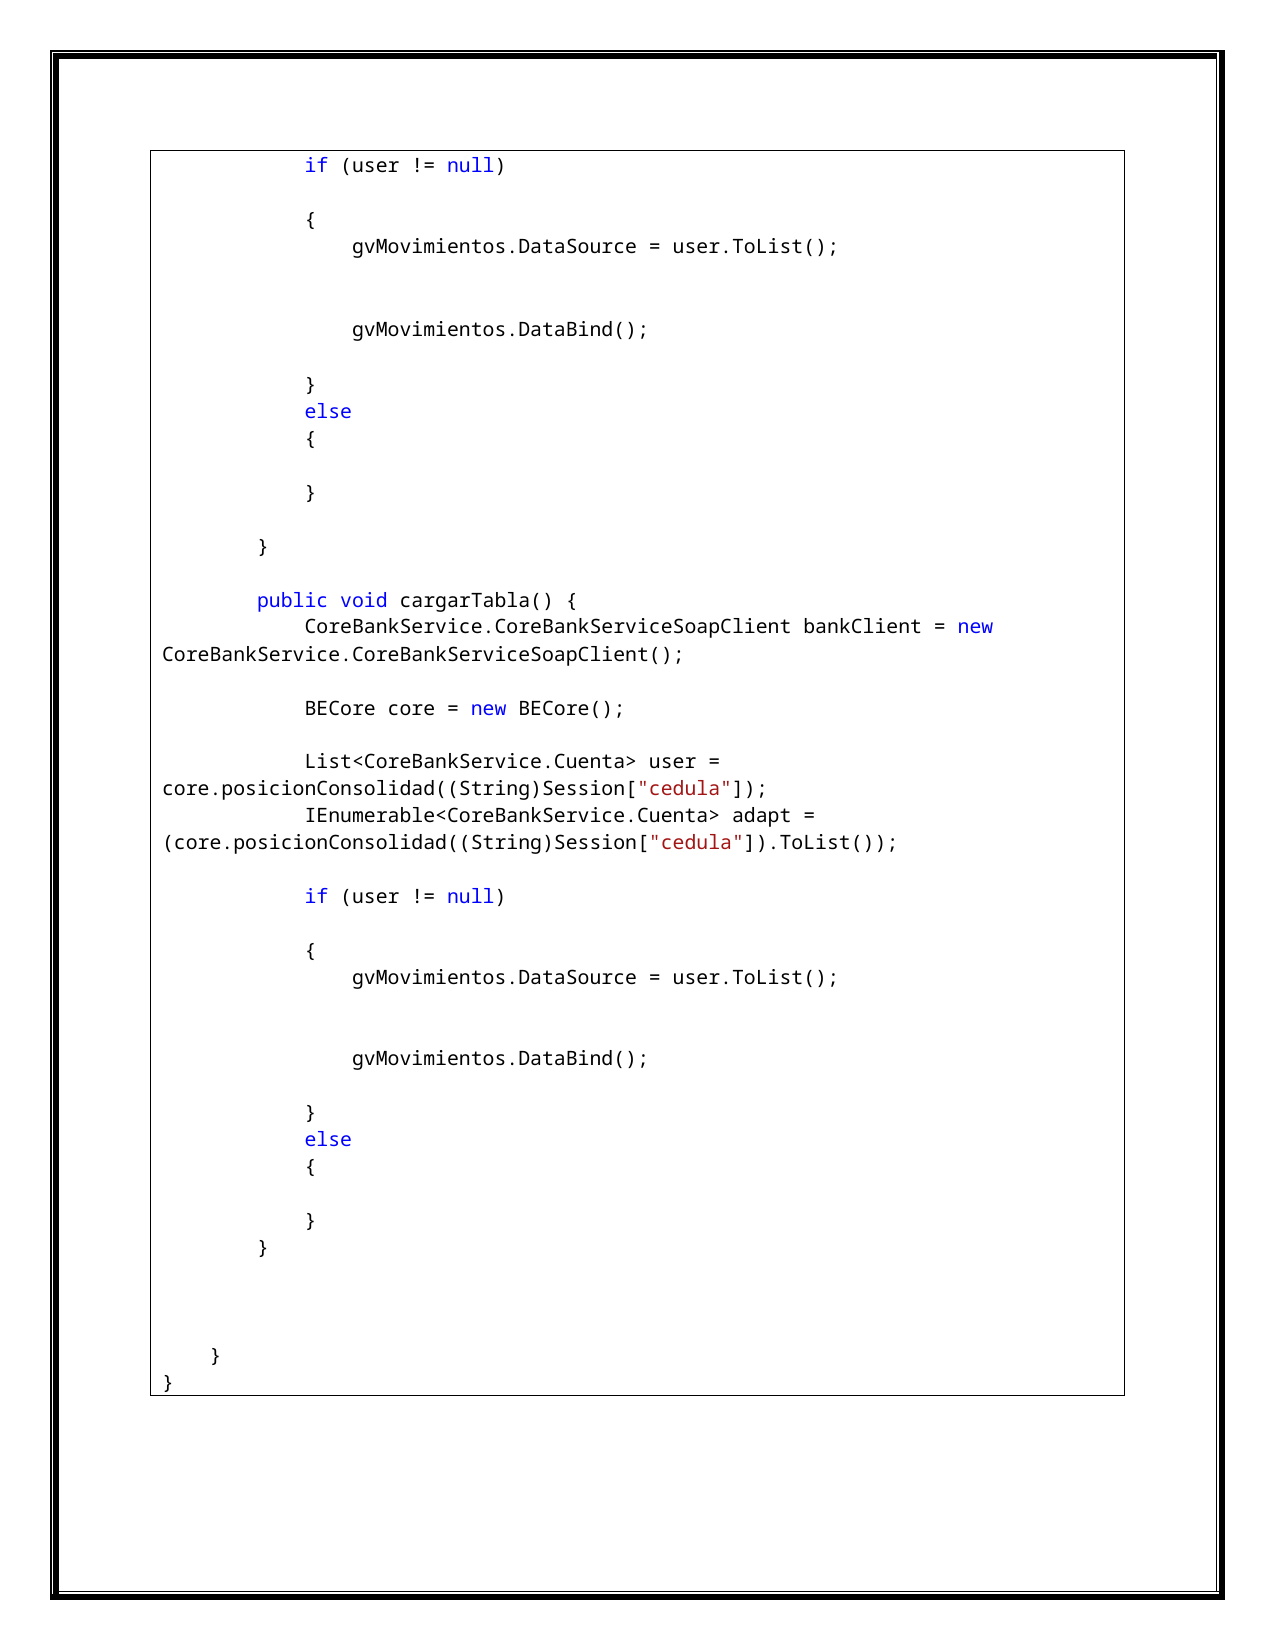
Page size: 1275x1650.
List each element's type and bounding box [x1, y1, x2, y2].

table_header [151, 151, 1124, 1395]
